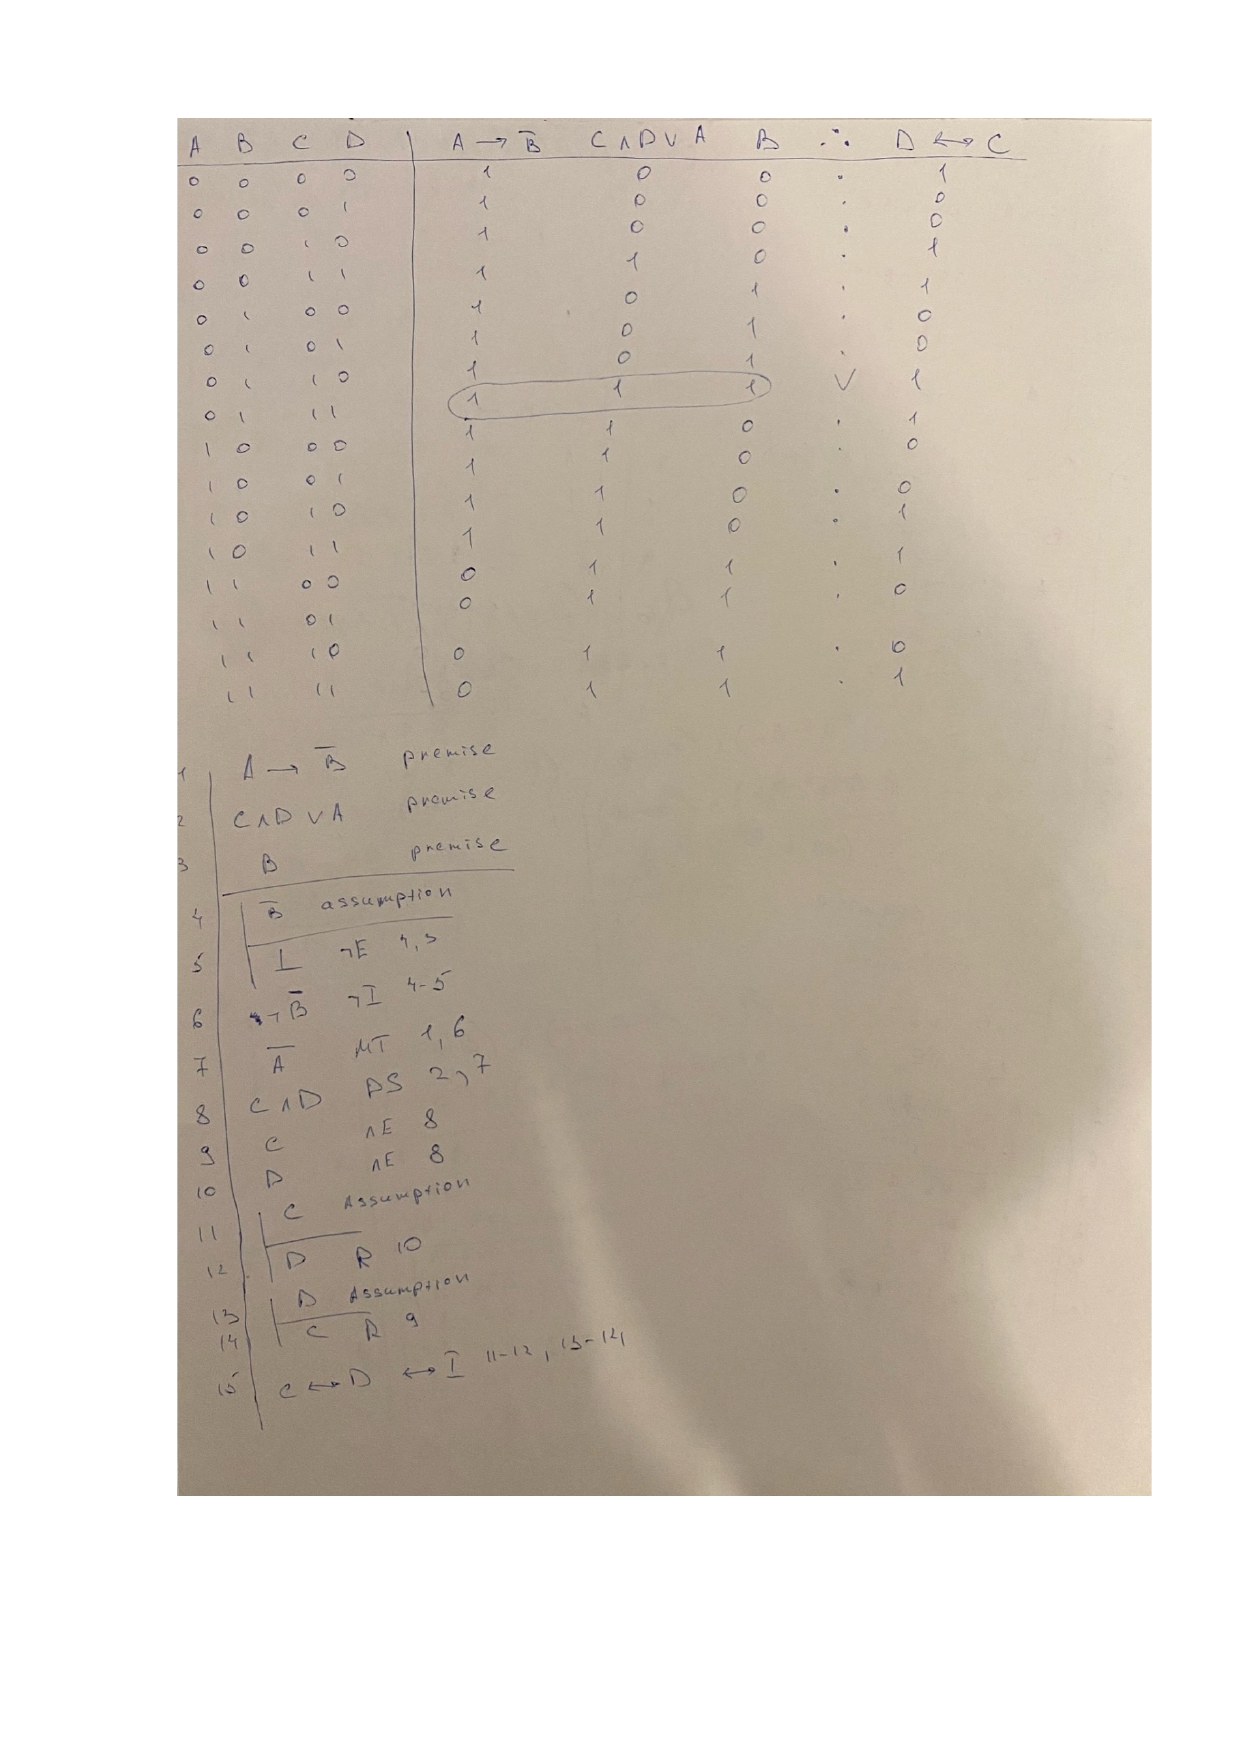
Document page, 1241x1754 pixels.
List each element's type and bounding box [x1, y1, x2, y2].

picture [177, 118, 1152, 1496]
